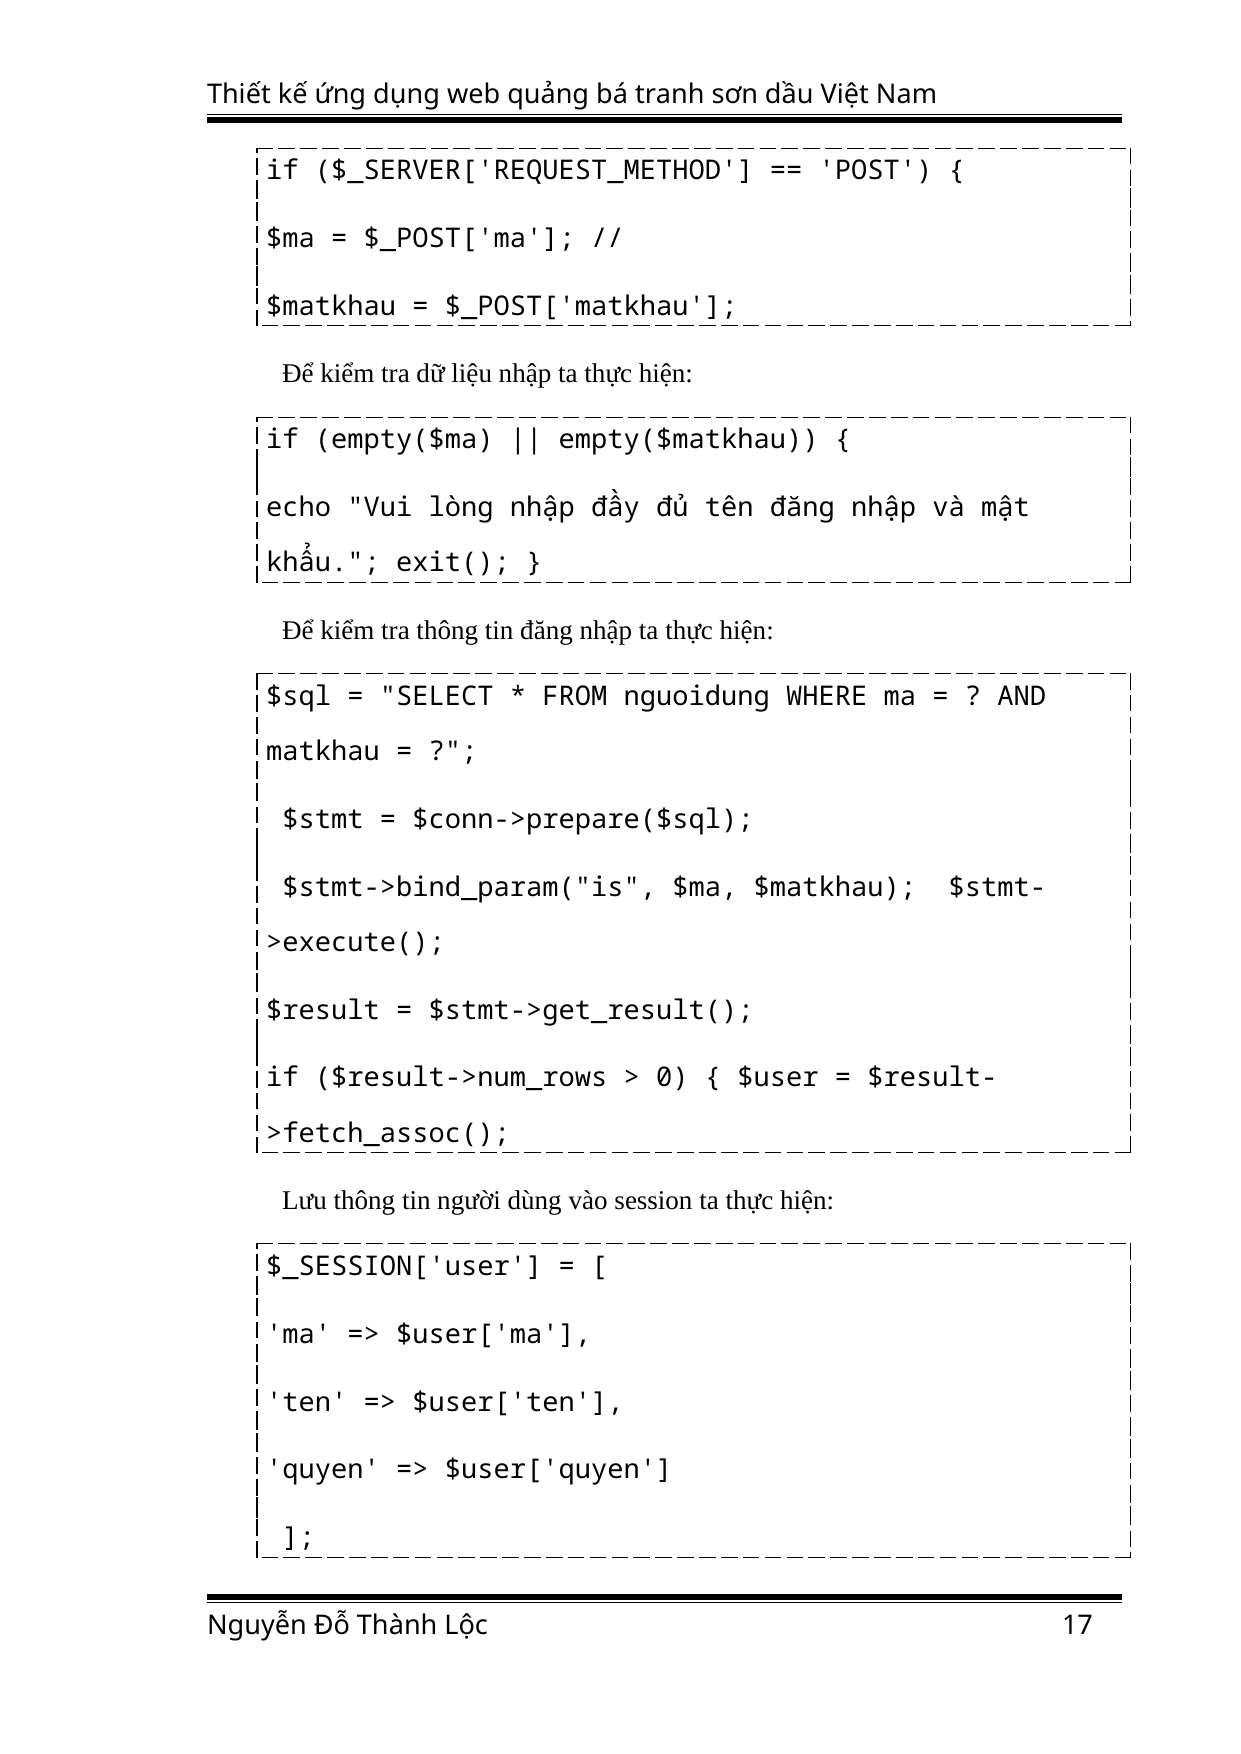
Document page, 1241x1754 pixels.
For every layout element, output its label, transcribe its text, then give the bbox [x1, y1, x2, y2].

text $_SESSION['user'] = [ [256, 1243, 1131, 1283]
text $stmt->bind_param("is", $ma, $matkhau); $stmt->execute(); [256, 864, 1131, 959]
text 'ten' => $user['ten'], [256, 1379, 1131, 1419]
text $matkhau = $_POST['matkhau']; [256, 283, 1131, 326]
text ]; [256, 1514, 1131, 1558]
text $sql = "SELECT * FROM nguoidung WHERE ma = ? AND matkhau = ?"; [256, 673, 1131, 768]
text Để kiểm tra dữ liệu nhập ta thực hiện: [207, 357, 1122, 388]
text 'quyen' => $user['quyen'] [256, 1447, 1131, 1487]
text $stmt = $conn->prepare($sql); [256, 796, 1131, 836]
text if ($_SERVER['REQUEST_METHOD'] == 'POST') { [256, 148, 1131, 188]
text $result = $stmt->get_result(); [256, 987, 1131, 1027]
text 'ma' => $user['ma'], [256, 1311, 1131, 1351]
text Để kiểm tra thông tin đăng nhập ta thực hiện: [207, 614, 1122, 645]
text echo "Vui lòng nhập đầy đủ tên đăng nhập và mật khẩu."; exit(); } [256, 484, 1131, 583]
text if (empty($ma) || empty($matkhau)) { [256, 417, 1131, 457]
text if ($result->num_rows > 0) { $user = $result->fetch_assoc(); [256, 1055, 1131, 1153]
text $ma = $_POST['ma']; // [256, 216, 1131, 256]
text Lưu thông tin người dùng vào session ta thực hiện: [207, 1184, 1122, 1215]
